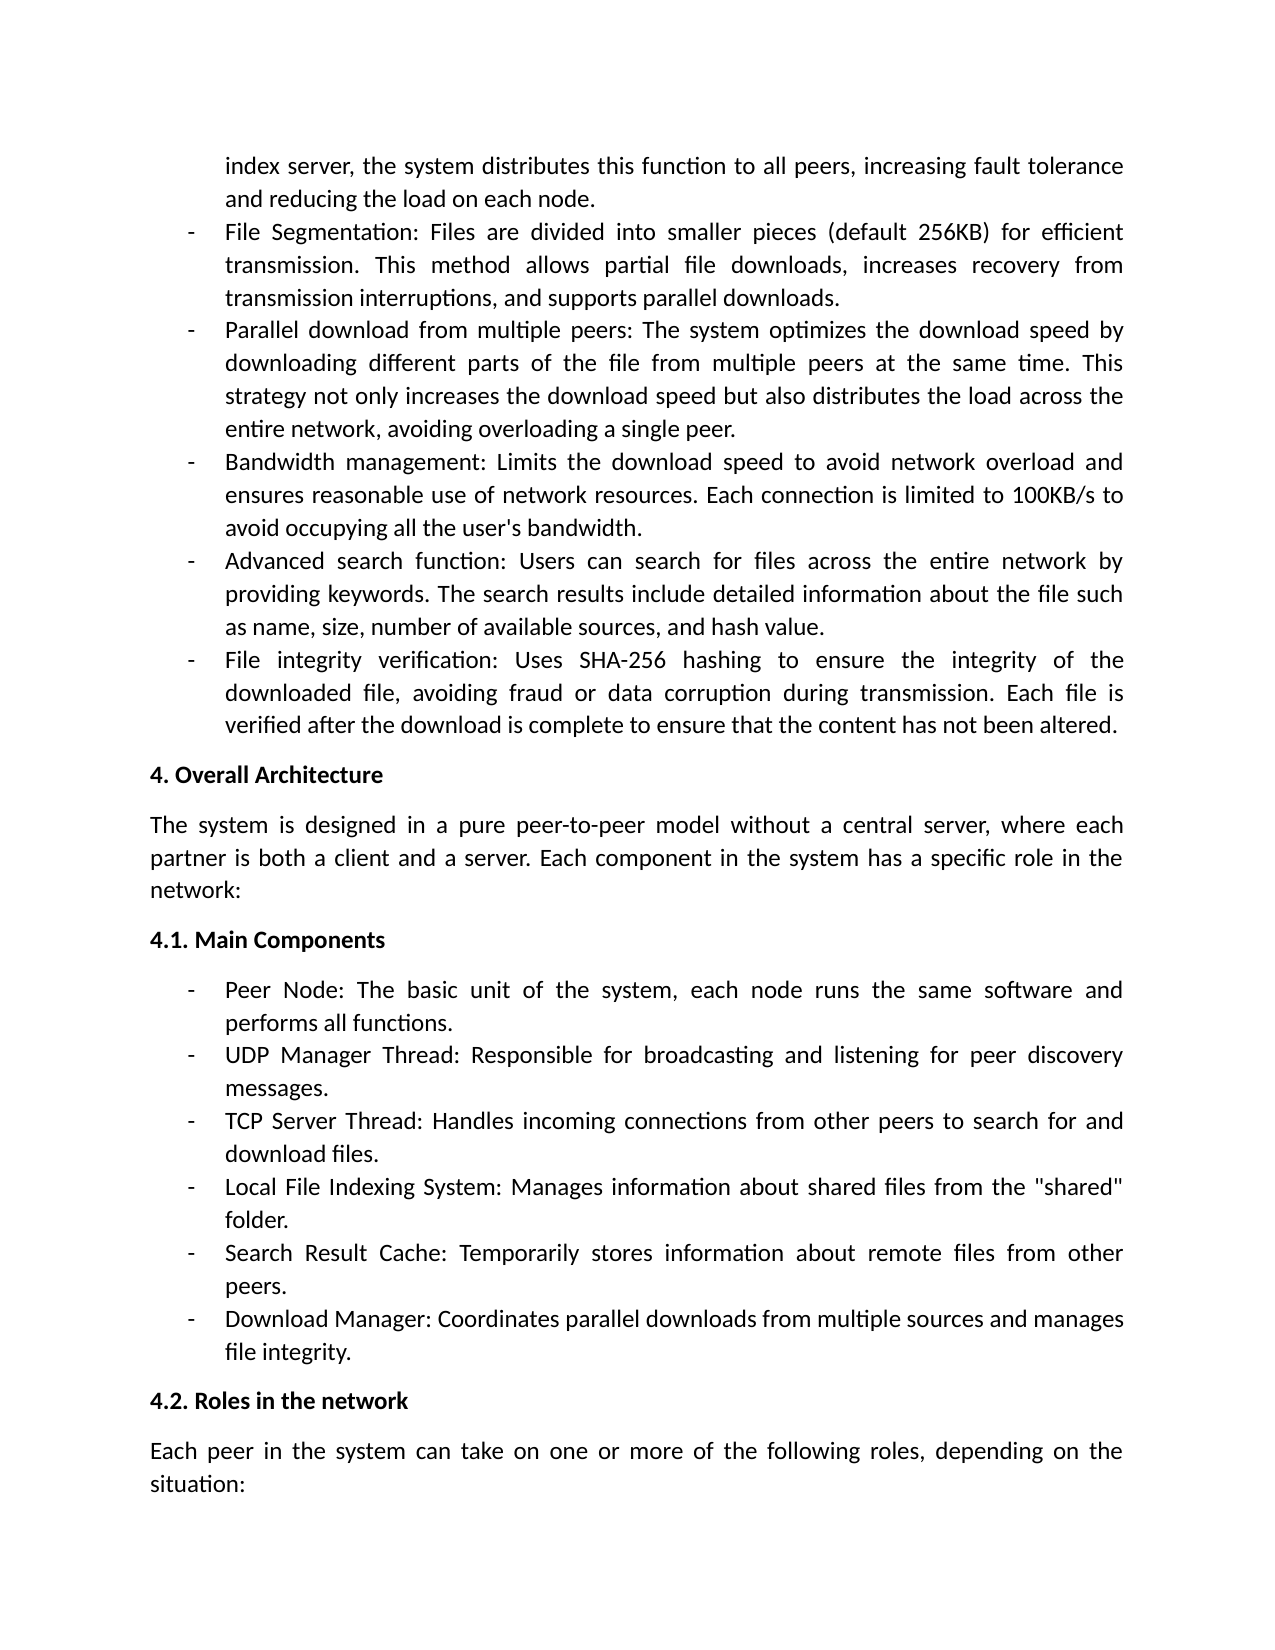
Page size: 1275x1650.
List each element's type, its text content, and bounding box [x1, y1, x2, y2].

list Search Result Cache: Temporarily stores information about remote files from other peers. [187, 1237, 1125, 1301]
list Parallel download from multiple peers: The system optimizes the download speed by downloading different parts of the file from multiple peers at the same time. This strategy not only increases the download speed but also distributes the load across the entire network, avoiding overloading a single peer. [187, 314, 1125, 444]
list File Segmentation: Files are divided into smaller pieces (default 256KB) for efficient transmission. This method allows partial file downloads, increases recovery from transmission interruptions, and supports parallel downloads. [187, 216, 1125, 312]
list File integrity verification: Uses SHA-256 hashing to ensure the integrity of the downloaded file, avoiding fraud or data corruption during transmission. Each file is verified after the download is complete to ensure that the content has not been altered. [187, 644, 1125, 740]
text The system is designed in a pure peer-to-peer model without a central server, where each partner is both a client and a server. Each component in the system has a specific role in the network: [150, 809, 1125, 905]
list Bandwidth management: Limits the download speed to avoid network overload and ensures reasonable use of network resources. Each connection is limited to 100KB/s to avoid occupying all the user's bandwidth. [187, 446, 1125, 543]
list Peer Node: The basic unit of the system, each node runs the same software and performs all functions. [187, 974, 1125, 1037]
list TCP Server Thread: Handles incoming connections from other peers to search for and download files. [187, 1105, 1125, 1169]
text Each peer in the system can take on one or more of the following roles, depending on the situation: [150, 1435, 1125, 1498]
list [187, 150, 1125, 213]
text 4. Overall Architecture [150, 759, 1125, 790]
text 4.2. Roles in the network [150, 1385, 1125, 1416]
list Advanced search function: Users can search for files across the entire network by providing keywords. The search results include detailed information about the file such as name, size, number of available sources, and hash value. [187, 545, 1125, 641]
list Local File Indexing System: Manages information about shared files from the "shared" folder. [187, 1171, 1125, 1235]
list UDP Manager Thread: Responsible for broadcasting and listening for peer discovery messages. [187, 1039, 1125, 1103]
text 4.1. Main Components [150, 924, 1125, 955]
list Download Manager: Coordinates parallel downloads from multiple sources and manages file integrity. [187, 1303, 1125, 1366]
